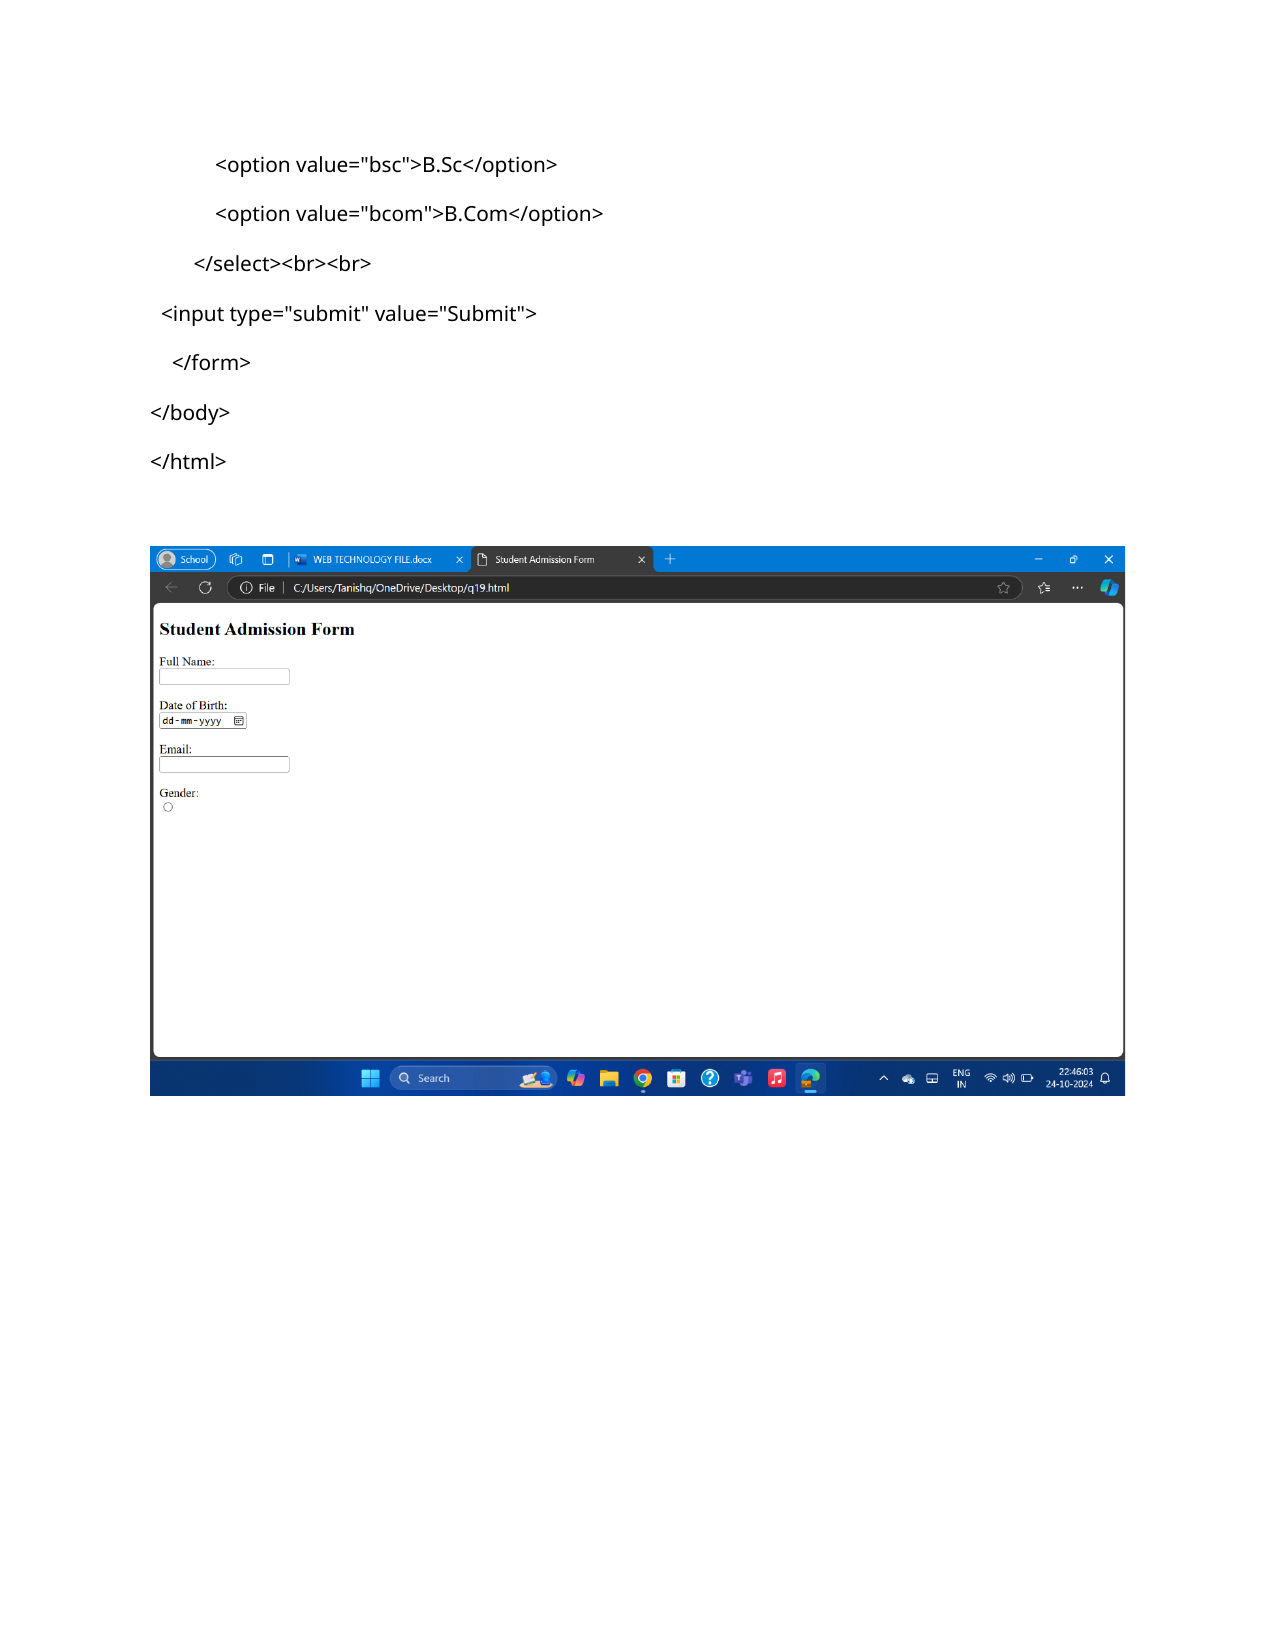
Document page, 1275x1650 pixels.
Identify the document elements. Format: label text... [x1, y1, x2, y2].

text </select><br><br> [150, 249, 1125, 278]
text <option value="bsc">B.Sc</option> [150, 150, 1125, 178]
picture [150, 546, 1125, 1096]
text </html> [150, 447, 1125, 476]
text </form> [150, 348, 1125, 377]
text </body> [150, 398, 1125, 426]
text <input type="submit" value="Submit"> [150, 299, 1125, 327]
text <option value="bcom">B.Com</option> [150, 199, 1125, 228]
